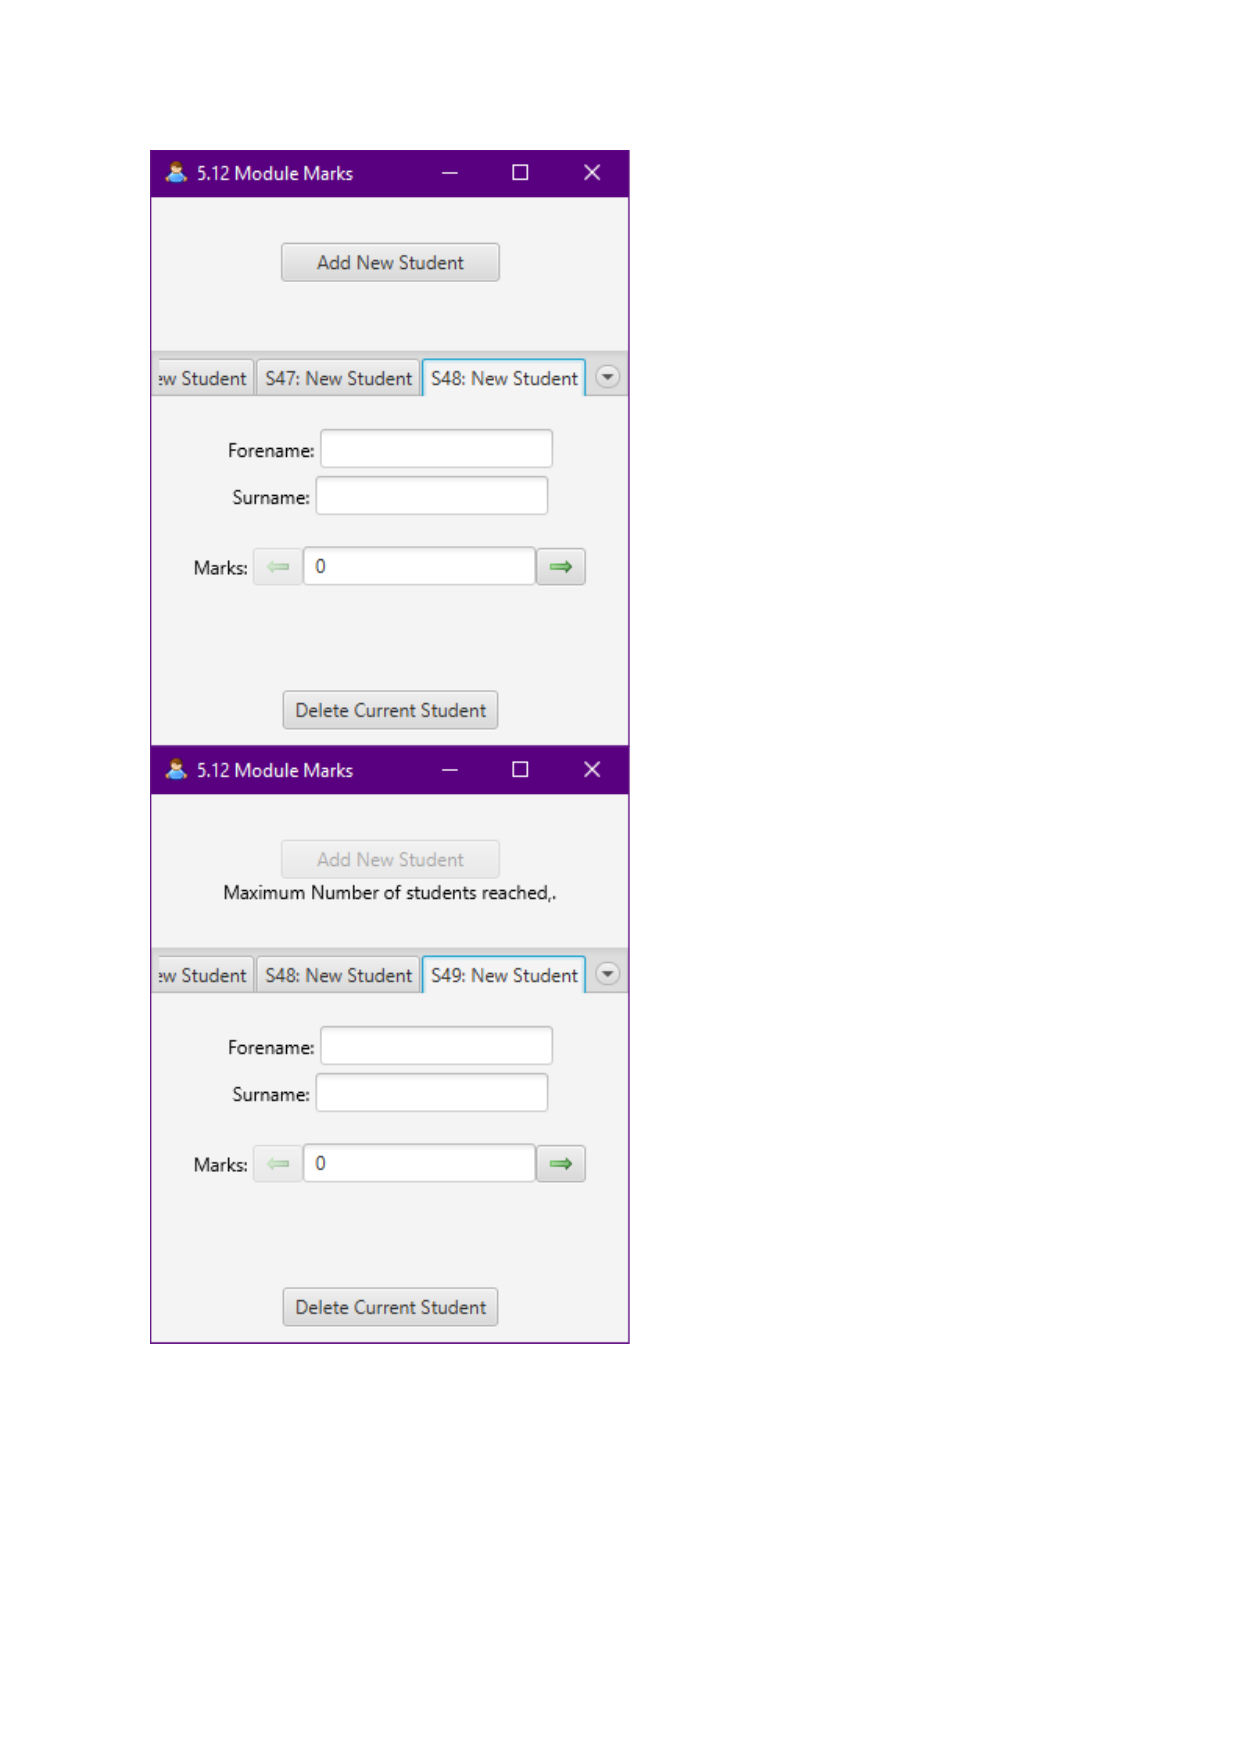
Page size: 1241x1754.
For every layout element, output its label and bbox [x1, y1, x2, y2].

picture [150, 150, 630, 1344]
